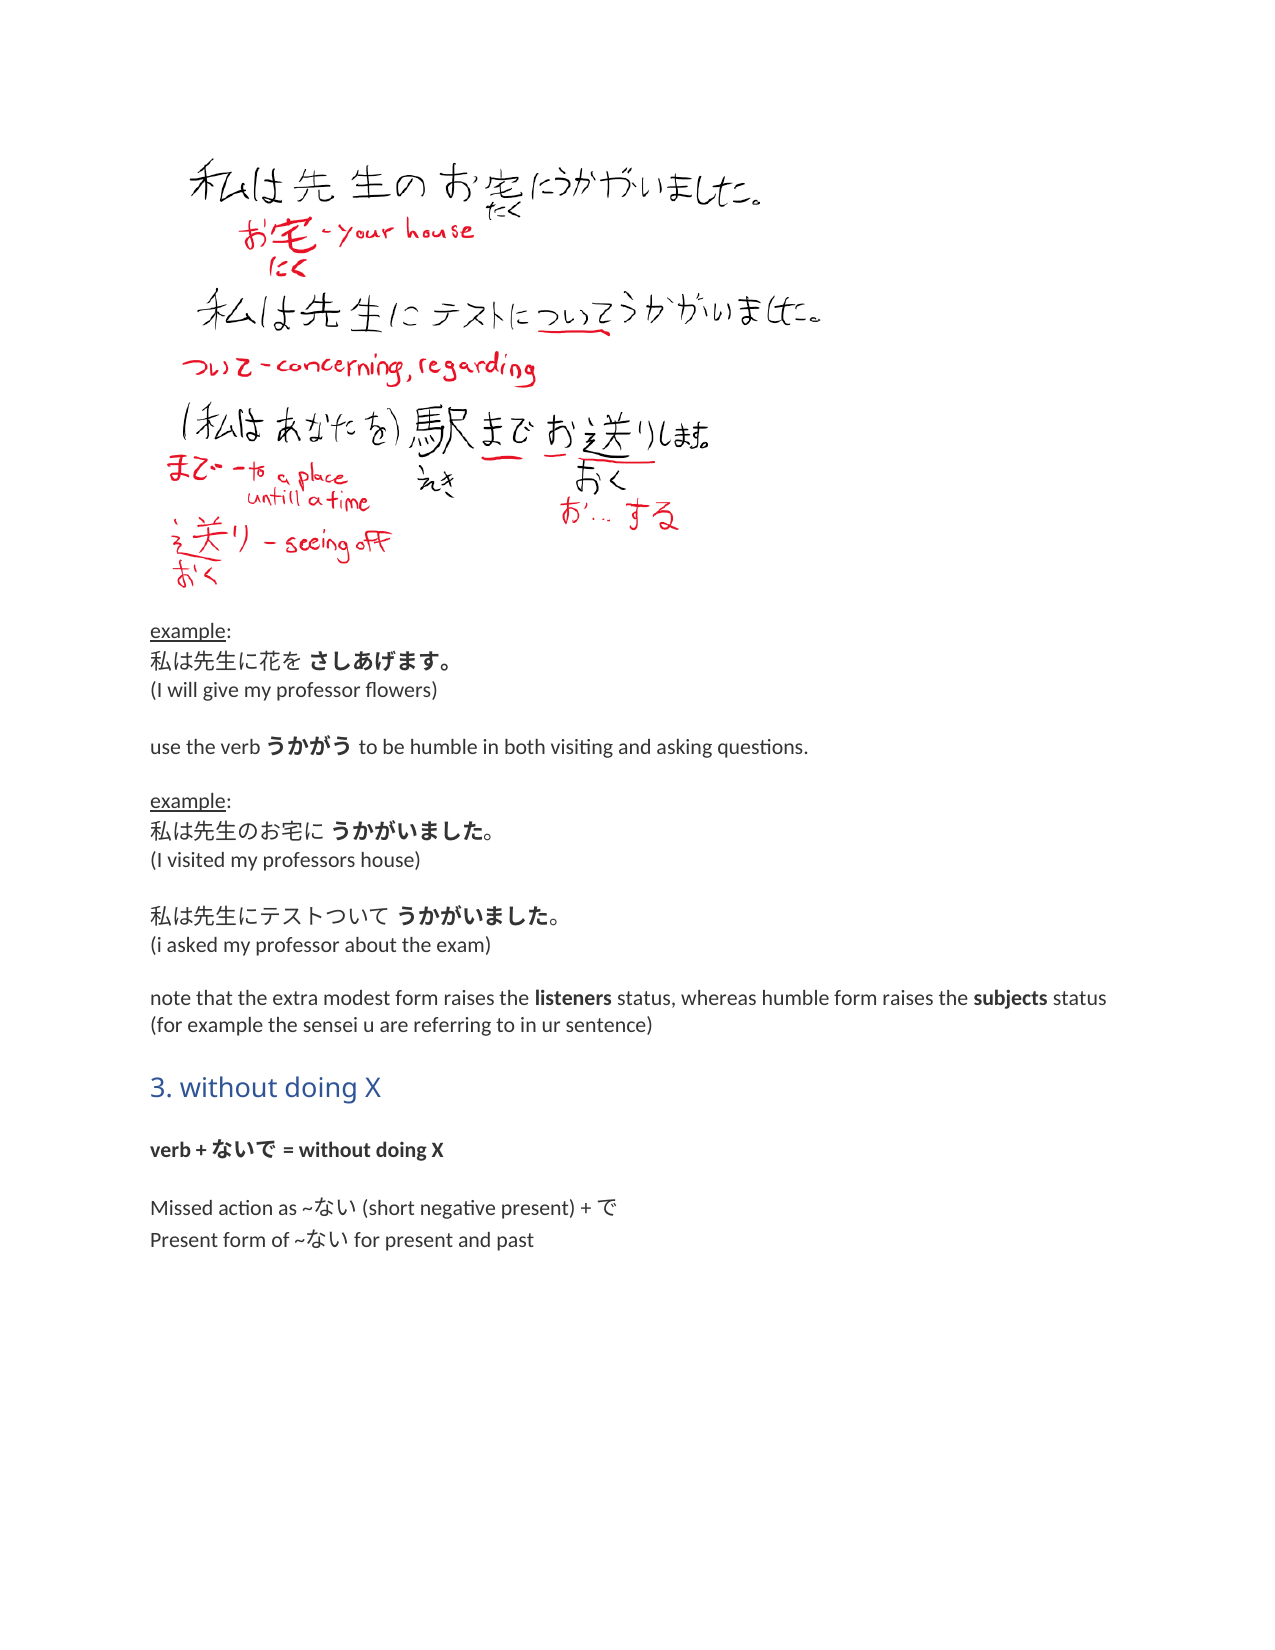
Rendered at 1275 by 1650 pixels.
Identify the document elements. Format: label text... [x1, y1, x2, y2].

text note that the extra modest form raises the listeners status, whereas humble form raises the subjects status (for example the sensei u are referring to in ur sentence) [150, 984, 1125, 1037]
text Missed action as ~ない (short negative present) + で [150, 1190, 1125, 1222]
text (i asked my professor about the exam) [150, 931, 1125, 957]
text verb + ないで = without doing X [150, 1132, 1125, 1163]
text example: [150, 617, 1125, 644]
text (I visited my professors house) [150, 846, 1125, 872]
picture [150, 149, 829, 591]
text (I will give my professor flowers) [150, 676, 1125, 702]
text 私は先生にテストついて うかがいました。 [150, 899, 1125, 931]
text example: [150, 787, 1125, 814]
text Present form of ~ない for present and past [150, 1222, 1125, 1253]
text use the verb うかがう to be humble in both visiting and asking questions. [150, 729, 1125, 761]
text 私は先生のお宅に うかがいました。 [150, 814, 1125, 846]
subtitle 3. without doing X [150, 1068, 1125, 1105]
text 私は先生に花を さしあげます。 [150, 644, 1125, 676]
